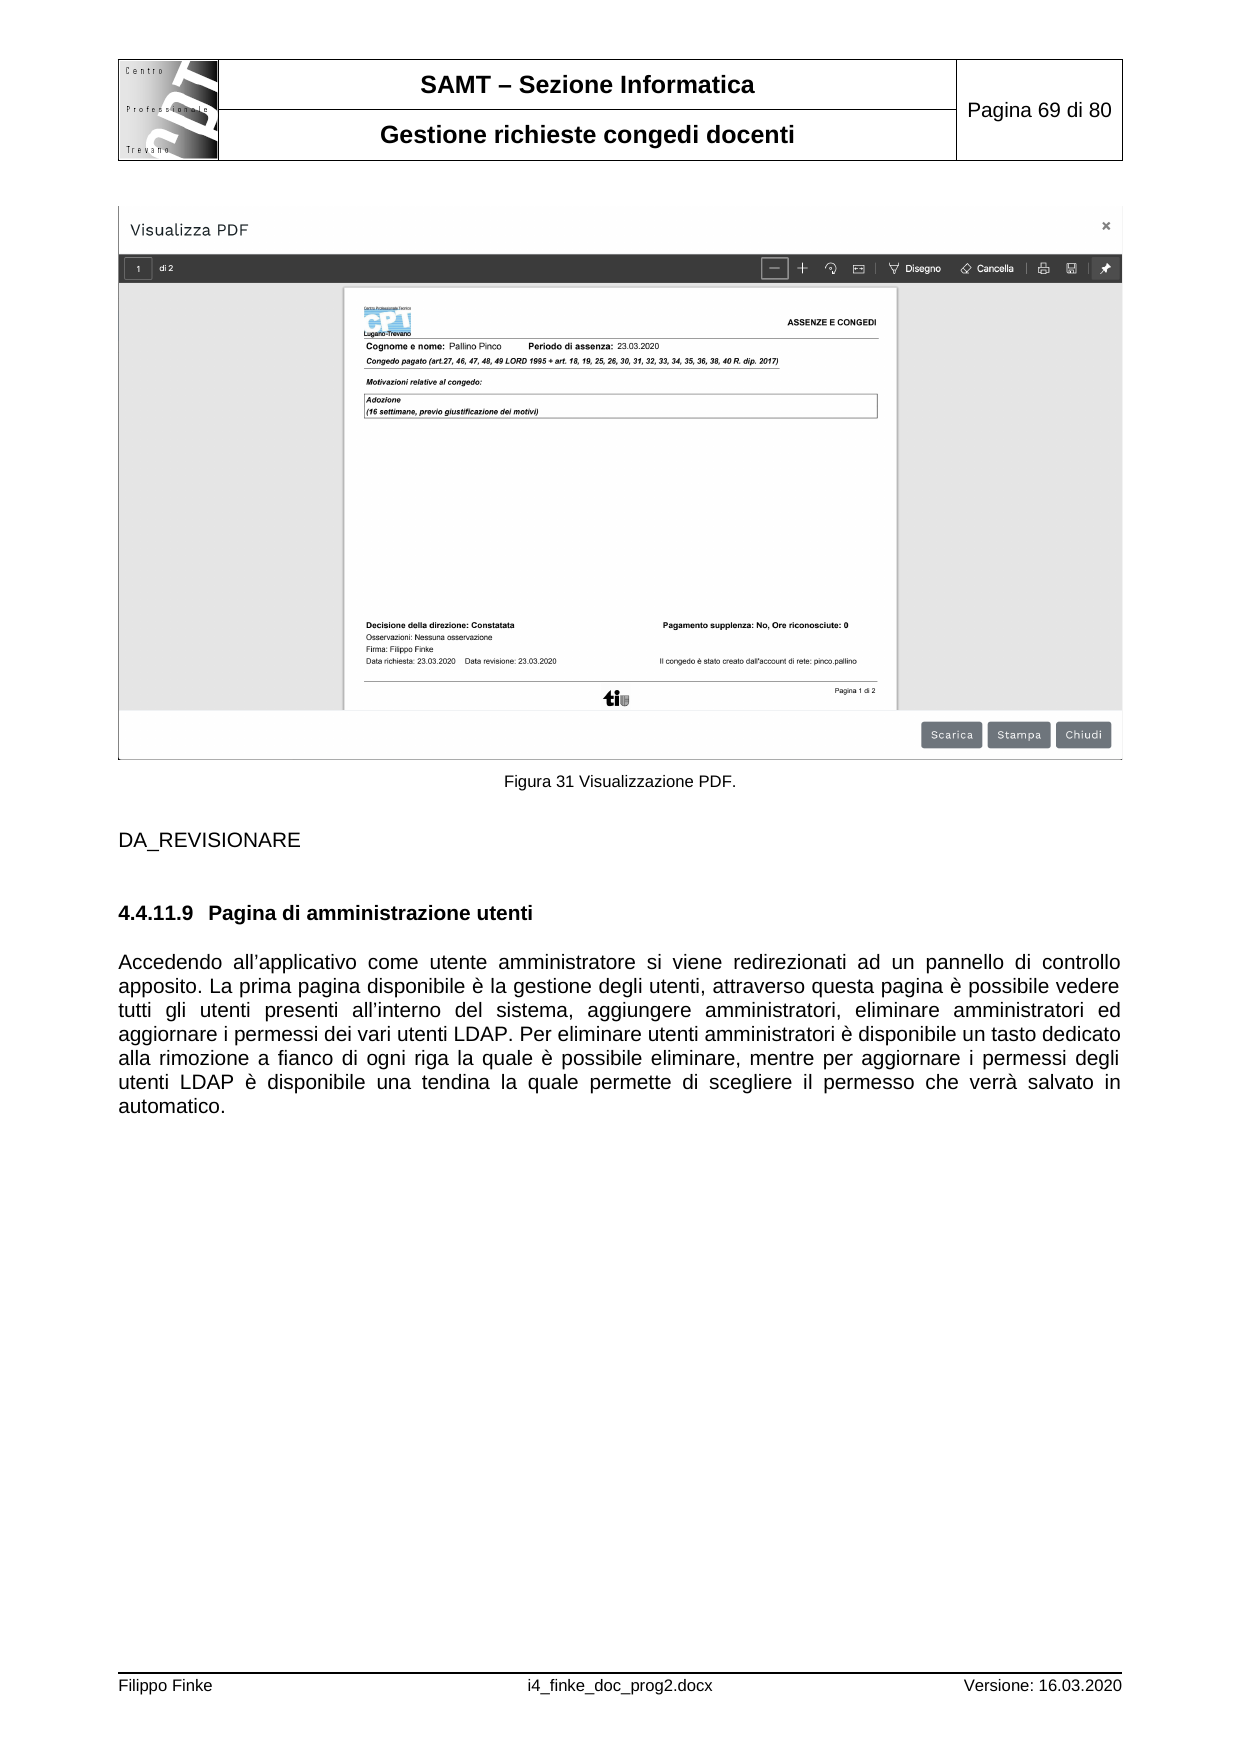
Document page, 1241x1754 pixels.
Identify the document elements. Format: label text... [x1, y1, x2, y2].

subtitle Pagina di amministrazione utenti [118, 901, 1122, 925]
picture [118, 206, 1123, 760]
text DA_REVISIONARE [118, 828, 1122, 852]
text Accedendo all’applicativo come utente amministratore si viene redirezionati ad un pannello di controllo apposito. La prima pagina disponibile è la gestione degli utenti, attraverso questa pagina è possibile vedere tutti gli utenti presenti all’interno del sistema, aggiungere amministratori, eliminare amministratori ed aggiornare i permessi dei vari utenti LDAP. Per eliminare utenti amministratori è disponibile un tasto dedicato alla rimozione a fianco di ogni riga la quale è possibile eliminare, mentre per aggiornare i permessi degli utenti LDAP è disponibile una tendina la quale permette di scegliere il permesso che verrà salvato in automatico. [118, 950, 1122, 1117]
picture [118, 60, 218, 159]
text Figura 31 Visualizzazione PDF. [118, 772, 1122, 791]
